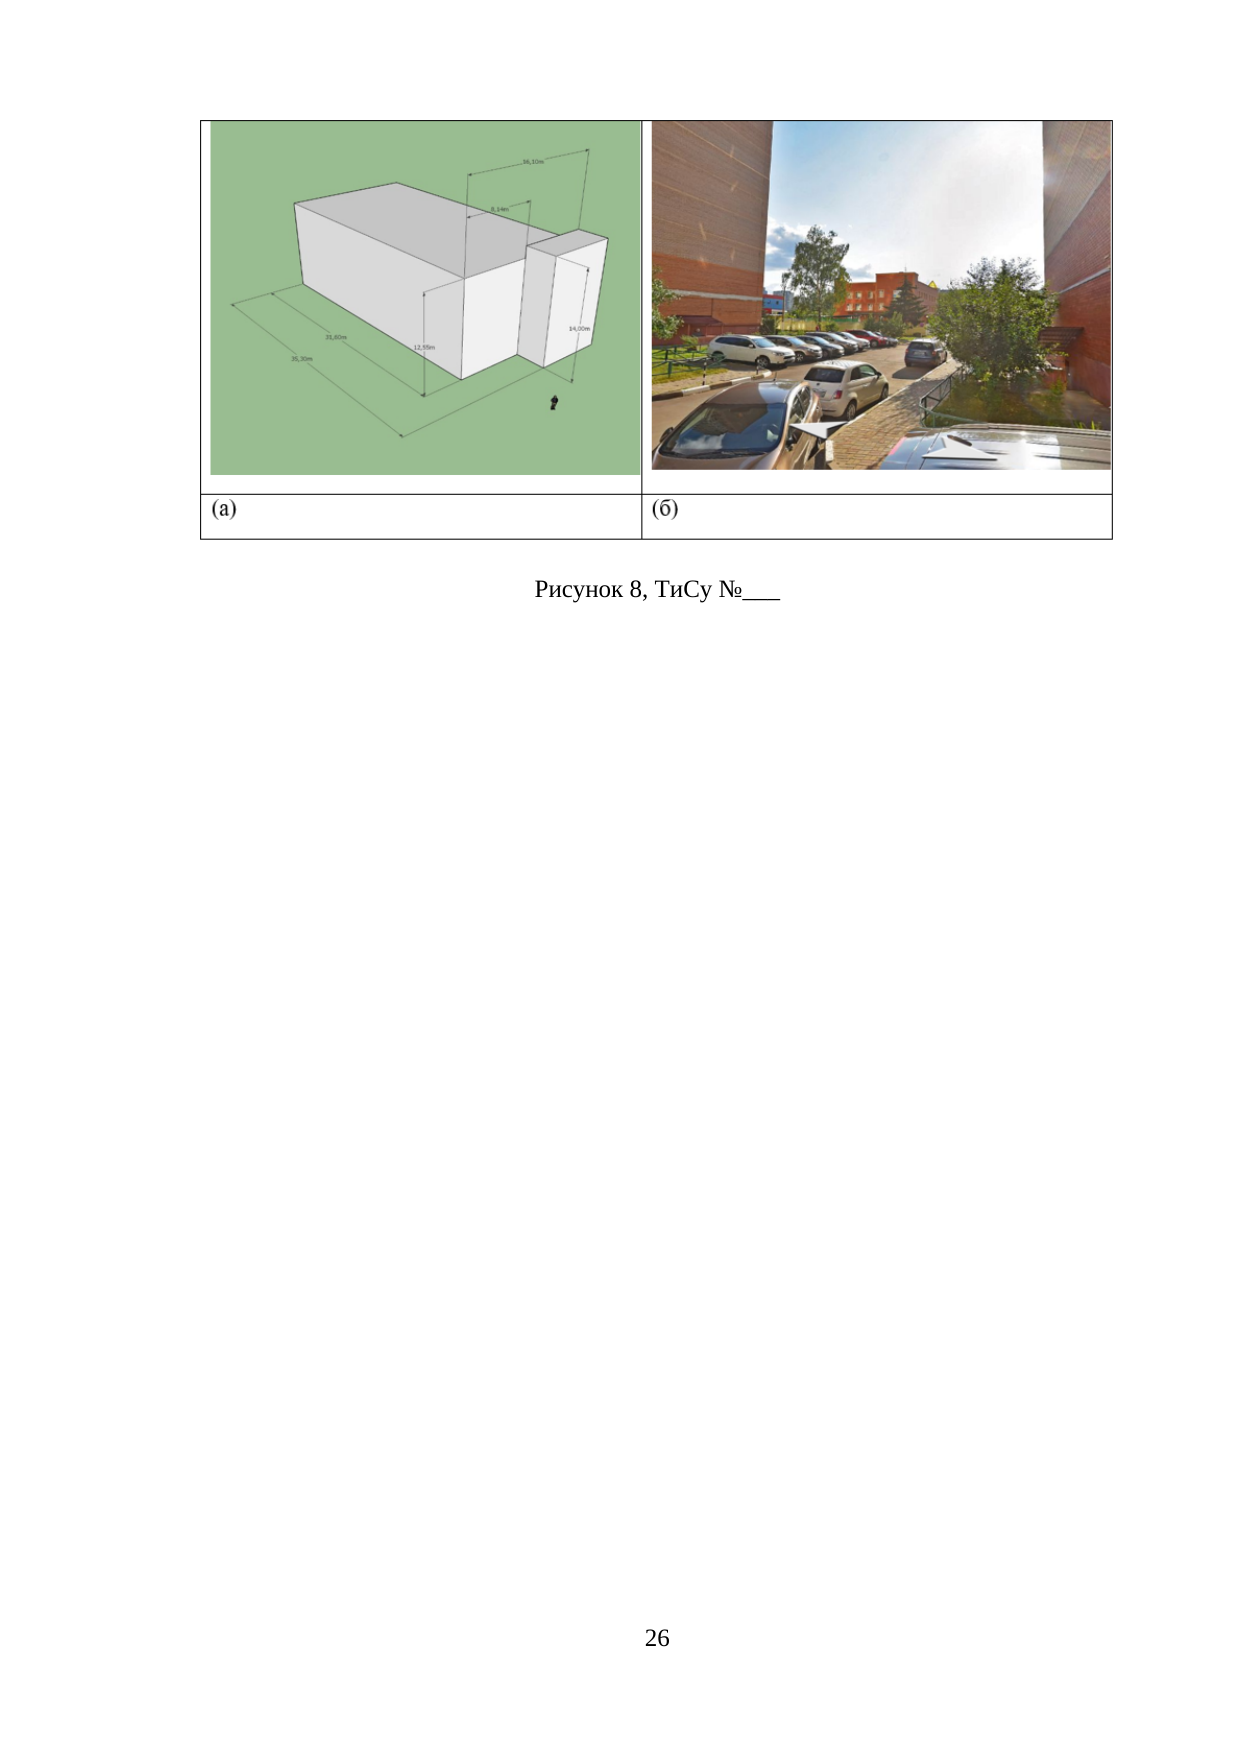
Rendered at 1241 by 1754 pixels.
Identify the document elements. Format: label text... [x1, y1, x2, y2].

picture [198, 118, 1116, 546]
text Рисунок 8, ТиСу №___ [118, 574, 1122, 603]
